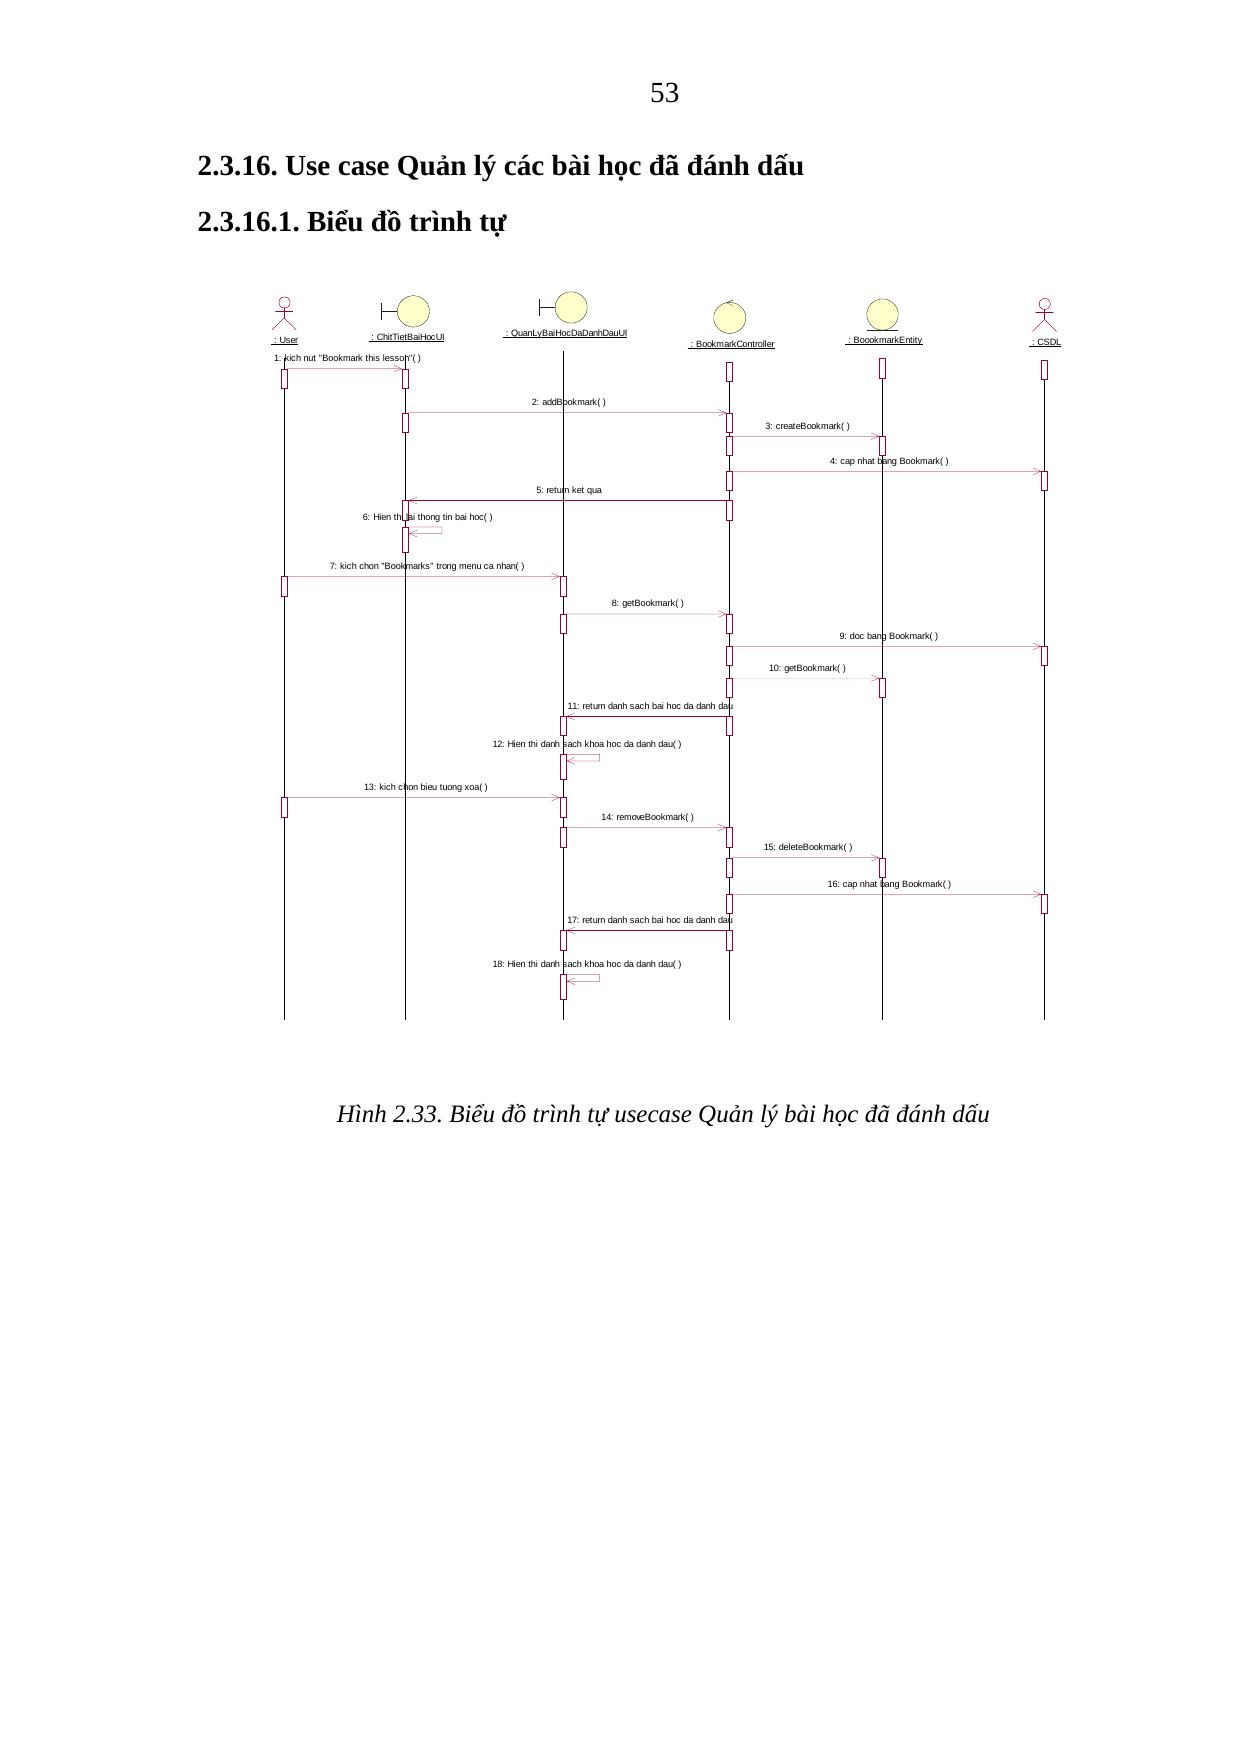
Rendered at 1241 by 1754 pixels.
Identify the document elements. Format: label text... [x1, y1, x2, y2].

subtitle 2.3.16.1. Biểu đồ trình tự [197, 204, 1122, 238]
text Hình 2.33. Biểu đồ trình tự usecase Quản lý bài học đã đánh dấu [207, 1099, 1122, 1128]
subtitle 2.3.16. Use case Quản lý các bài học đã đánh dấu [197, 148, 1122, 181]
